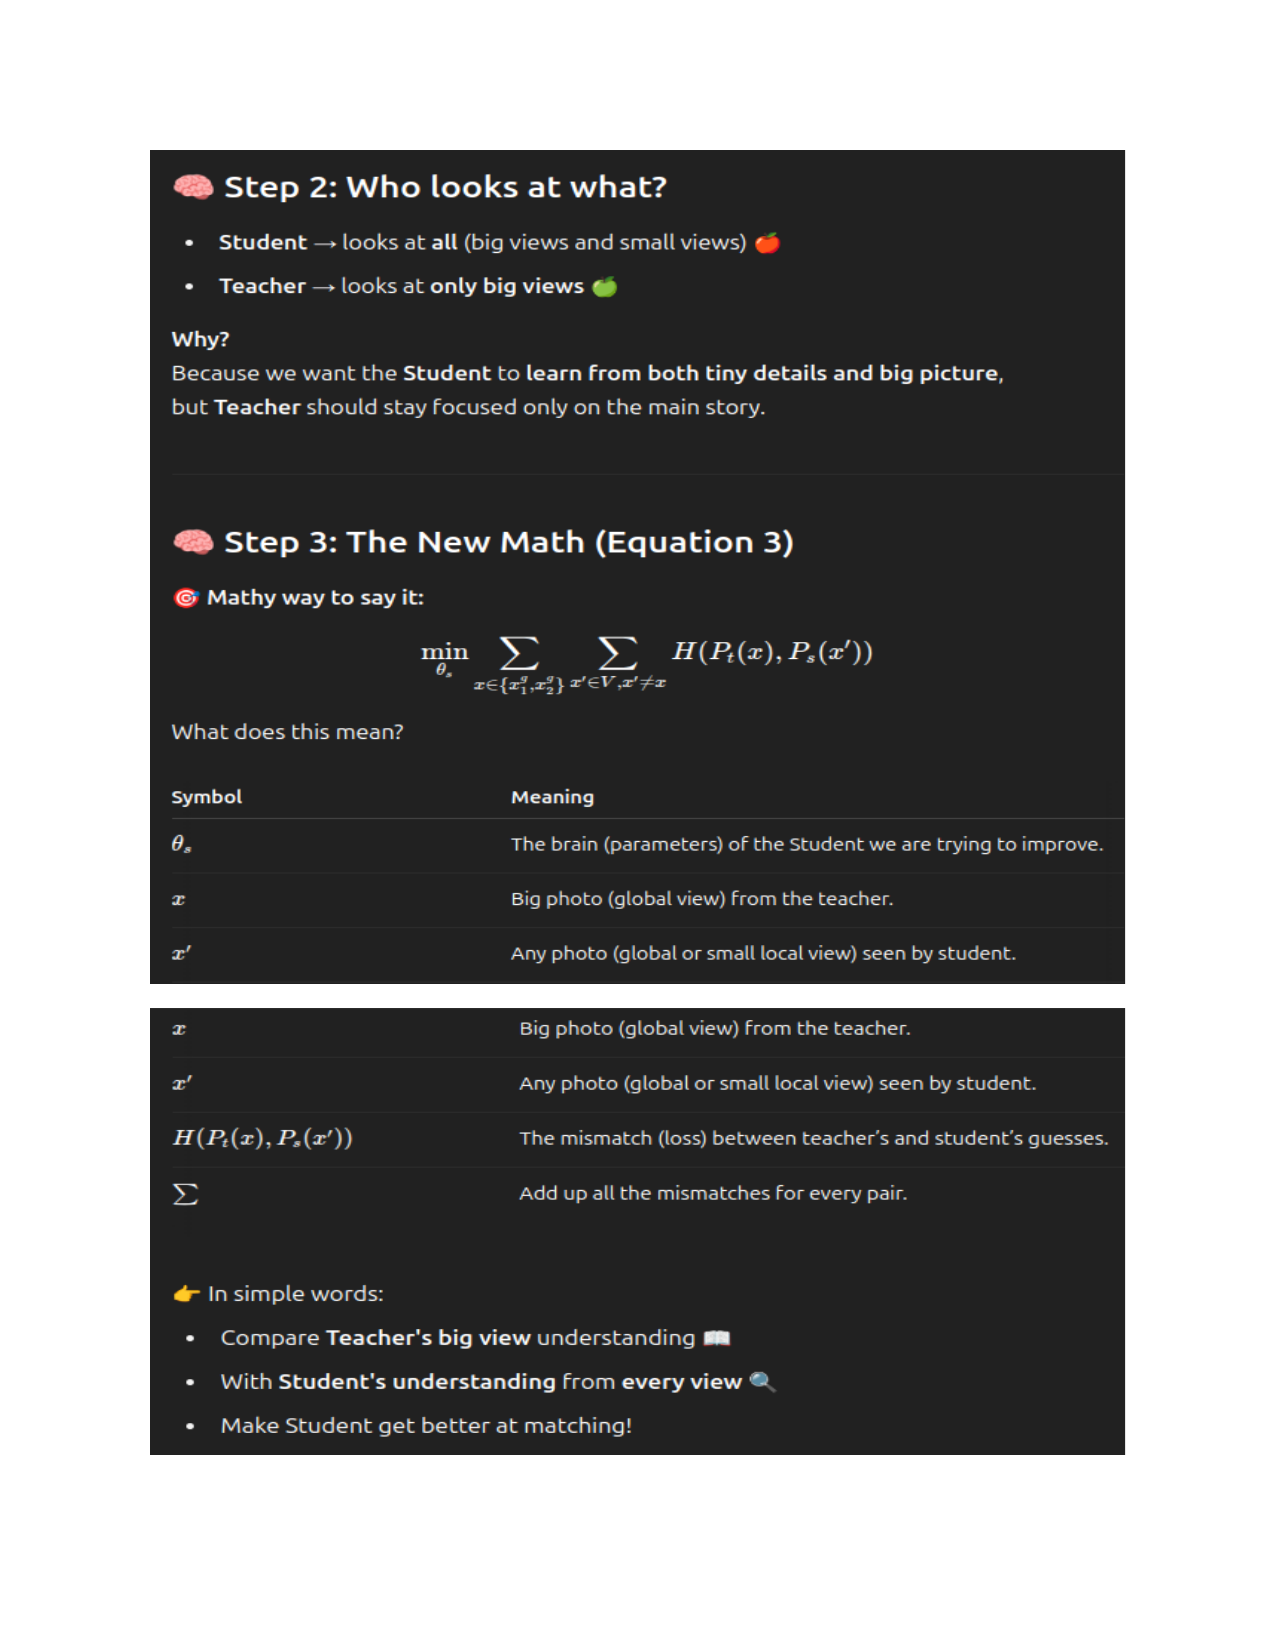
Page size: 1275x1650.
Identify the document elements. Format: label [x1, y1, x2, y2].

picture [150, 150, 1125, 984]
picture [150, 1008, 1125, 1455]
